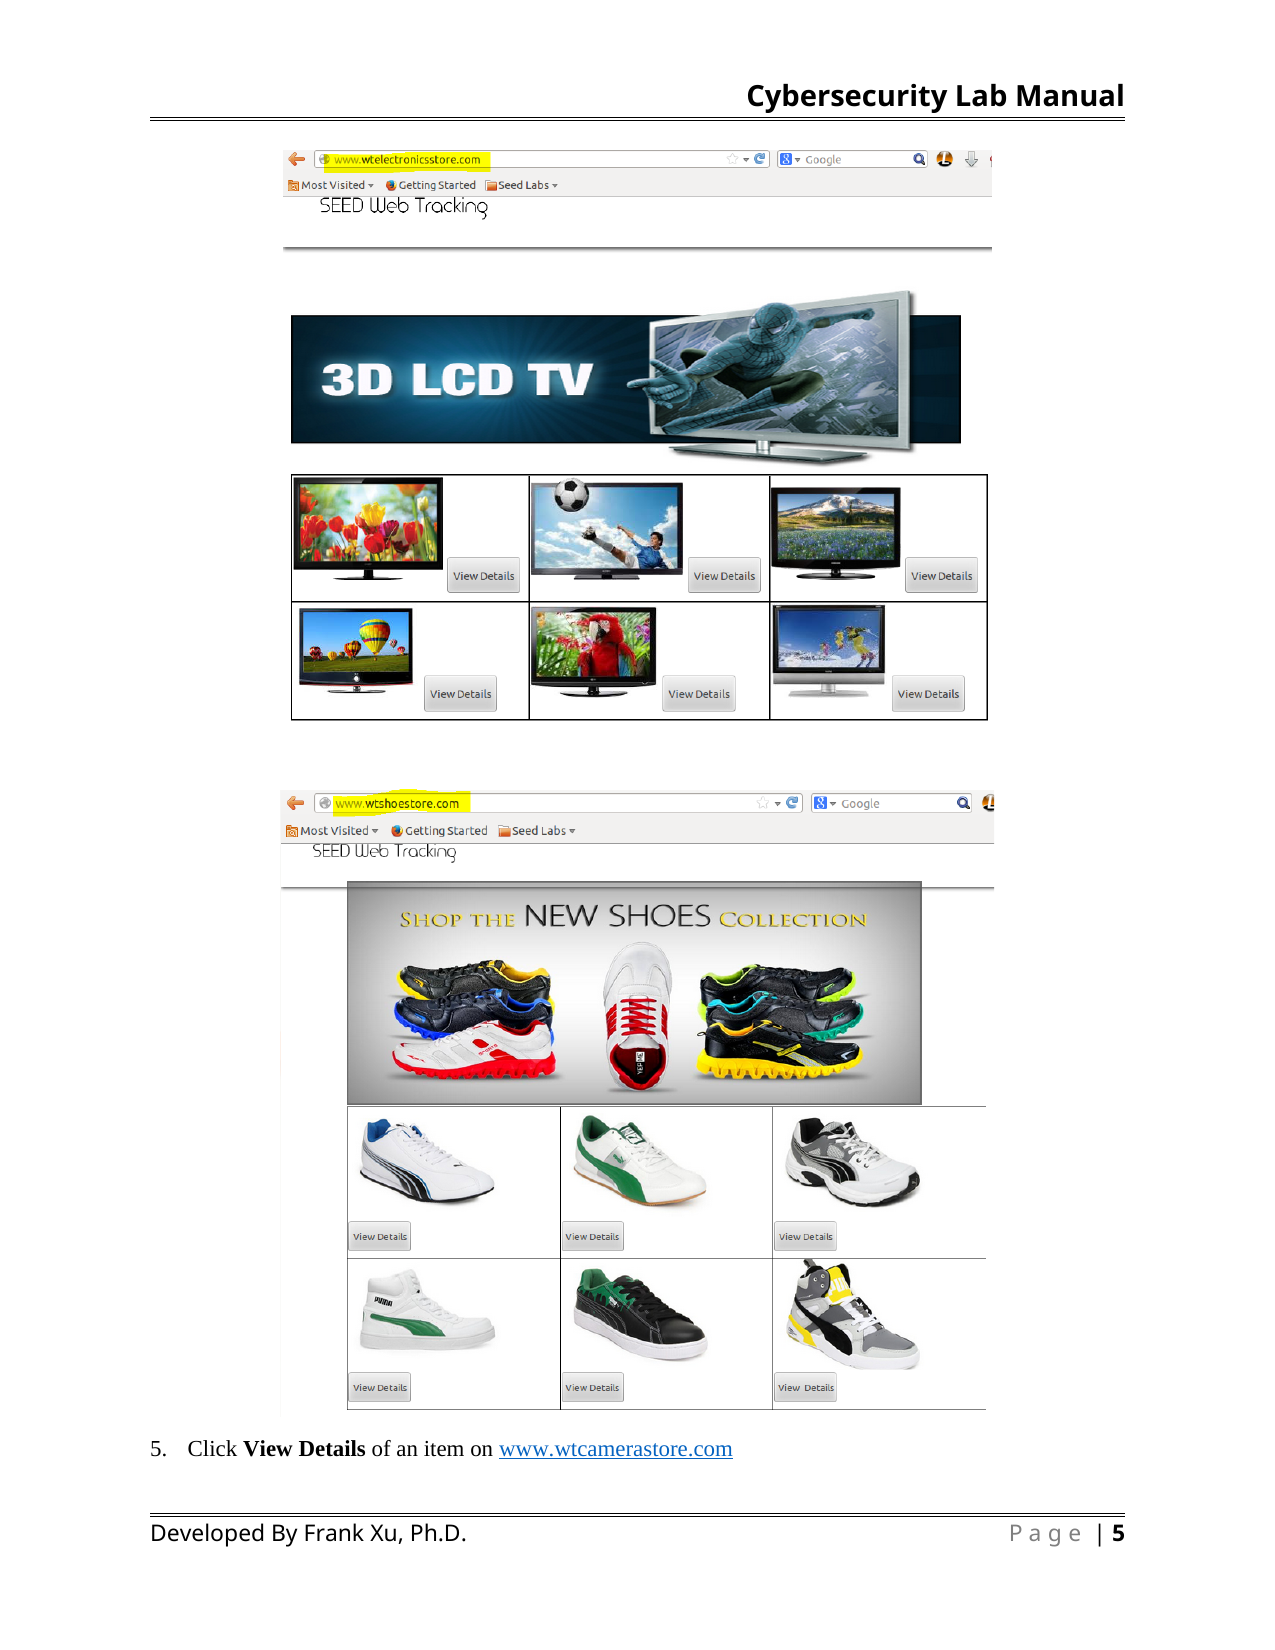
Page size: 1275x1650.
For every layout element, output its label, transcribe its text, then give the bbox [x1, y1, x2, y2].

picture [280, 789, 995, 1417]
picture [283, 150, 992, 726]
list Click View Details of an item on www.wtcamerastore.com [150, 1435, 1125, 1461]
